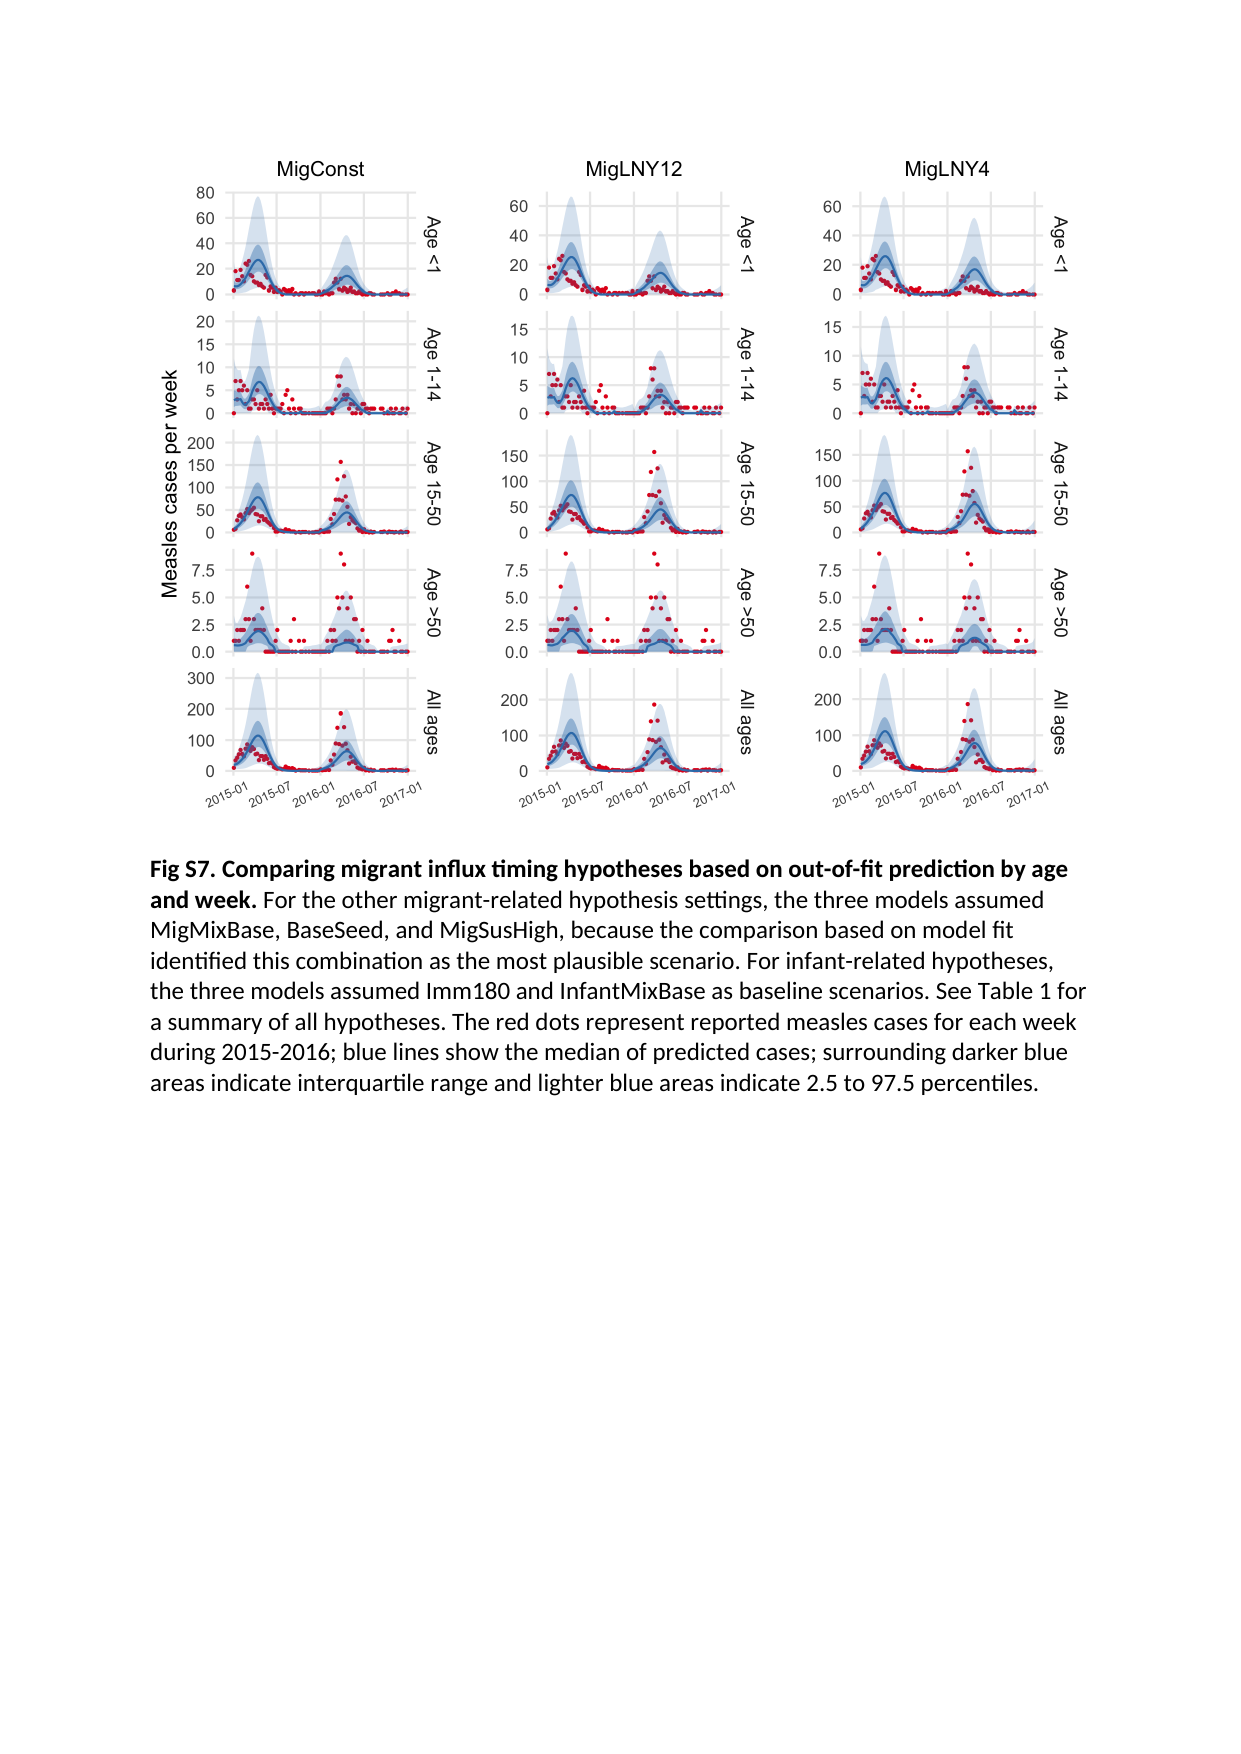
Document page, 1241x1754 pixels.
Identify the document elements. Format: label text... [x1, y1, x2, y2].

text Fig S7. Comparing migrant influx timing hypotheses based on out-of-fit prediction by age and week. For the other migrant-related hypothesis settings, the three models assumed MigMixBase, BaseSeed, and MigSusHigh, because the comparison based on model fit identified this combination as the most plausible scenario. For infant-related hypotheses, the three models assumed Imm180 and InfantMixBase as baseline scenarios. See Table 1 for a summary of all hypotheses. The red dots represent reported measles cases for each week during 2015-2016; blue lines show the median of predicted cases; surrounding darker blue areas indicate interquartile range and lighter blue areas indicate 2.5 to 97.5 percentiles. [150, 854, 1090, 1097]
picture [150, 150, 1090, 854]
